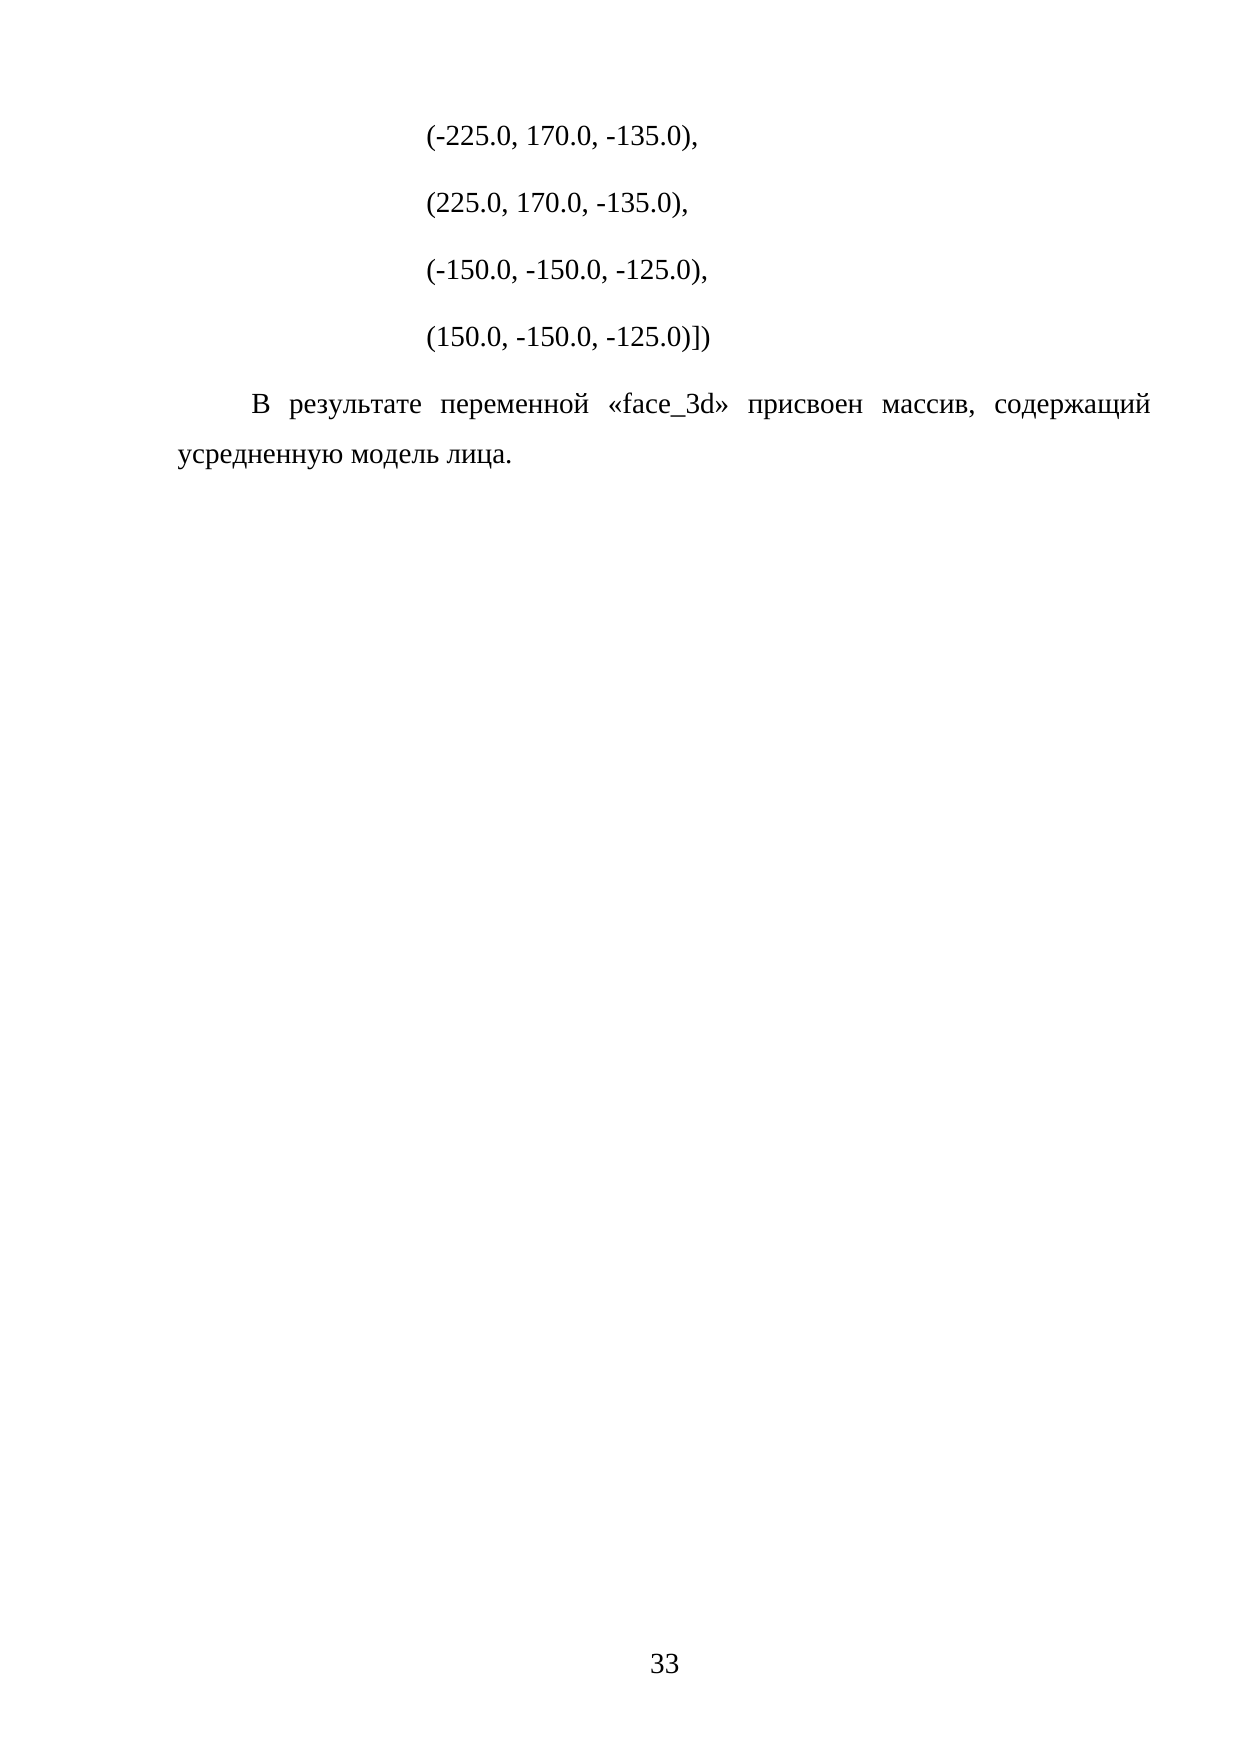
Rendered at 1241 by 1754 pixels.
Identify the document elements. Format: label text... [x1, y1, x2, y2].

text В результате переменной «face_3d» присвоен массив, содержащий усредненную модель лица. [177, 386, 1152, 470]
text (-150.0, -150.0, -125.0), [177, 252, 1152, 286]
text (-225.0, 170.0, -135.0), [177, 118, 1152, 152]
text (150.0, -150.0, -125.0)]) [177, 319, 1152, 353]
text (225.0, 170.0, -135.0), [177, 185, 1152, 219]
